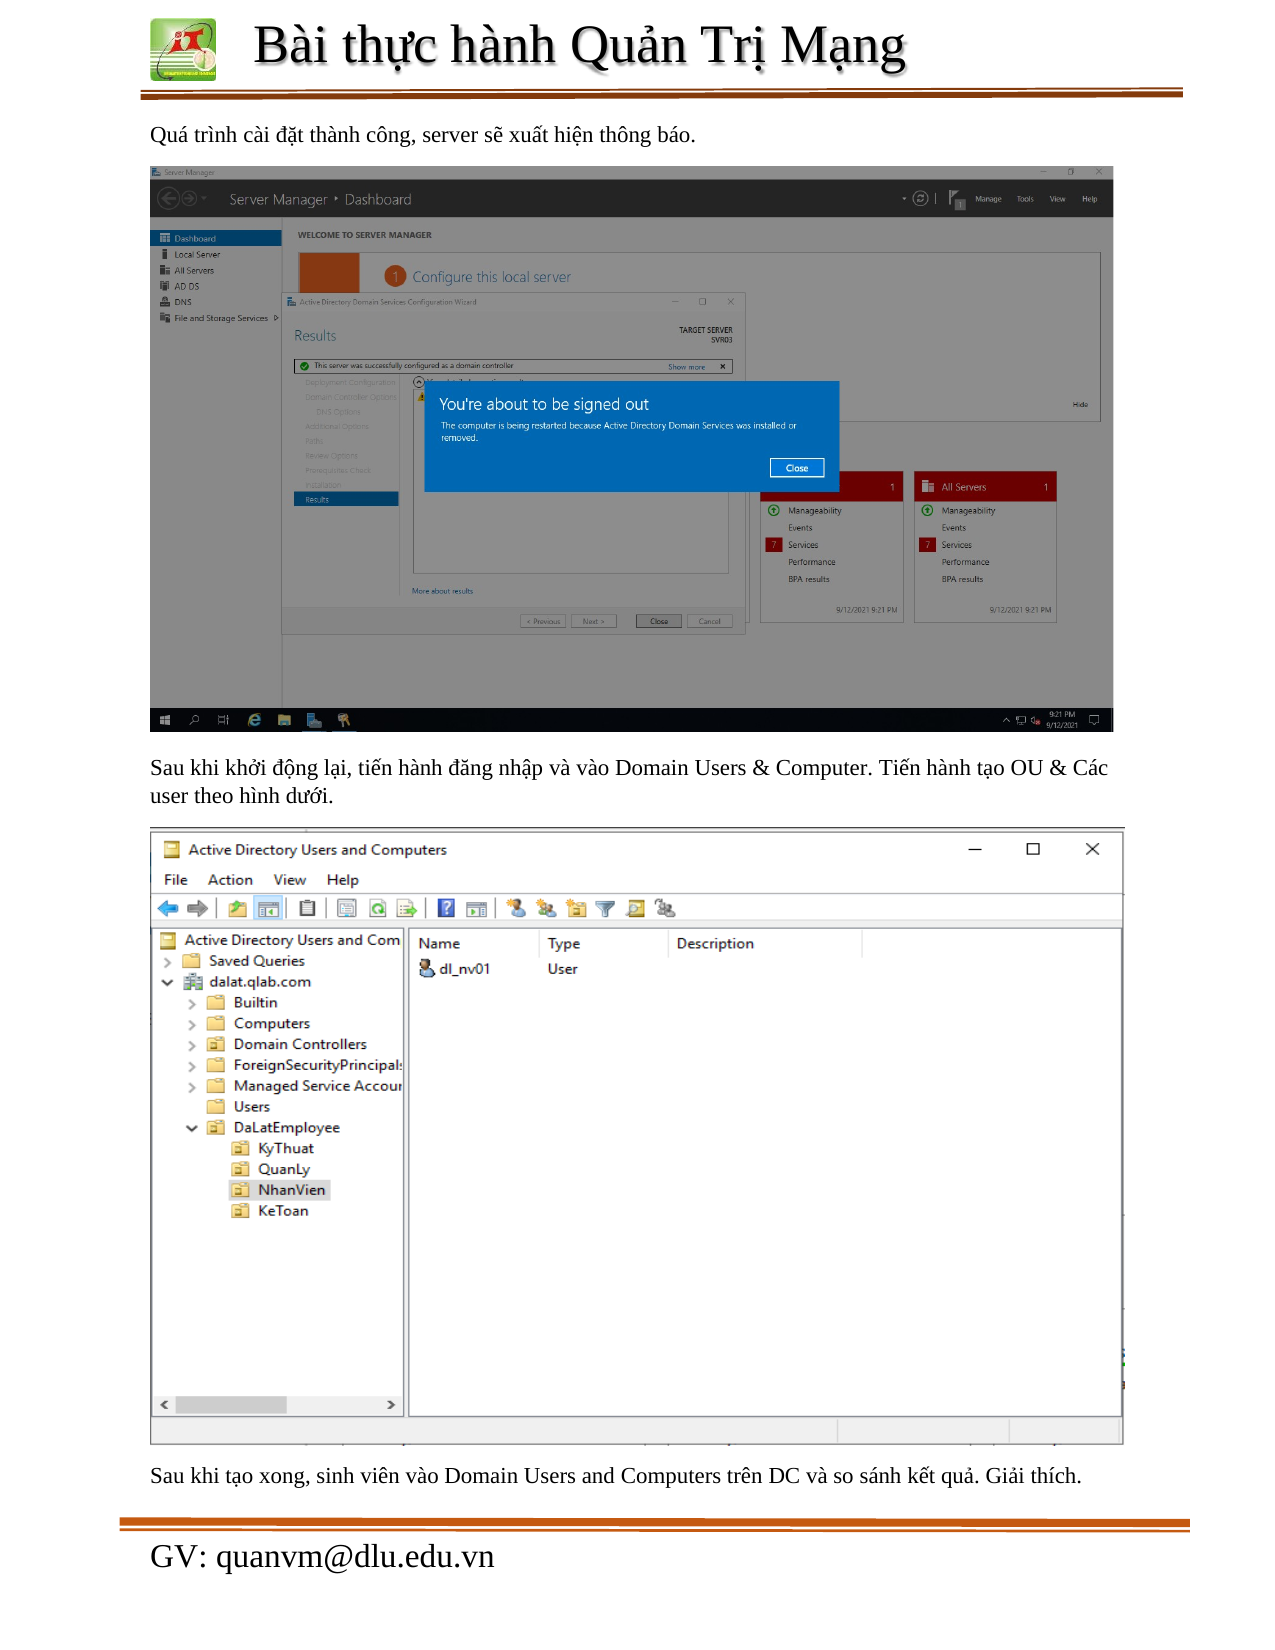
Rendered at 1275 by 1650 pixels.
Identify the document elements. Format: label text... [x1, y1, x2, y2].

text Sau khi khởi động lại, tiến hành đăng nhập và vào Domain Users & Computer. Tiến hành tạo OU & Các user theo hình dưới. [150, 754, 1111, 809]
text Quá trình cài đặt thành công, server sẽ xuất hiện thông báo. [150, 121, 1173, 147]
picture [150, 18, 216, 81]
picture [150, 166, 1114, 732]
picture [150, 827, 1125, 1446]
picture [253, 25, 910, 79]
